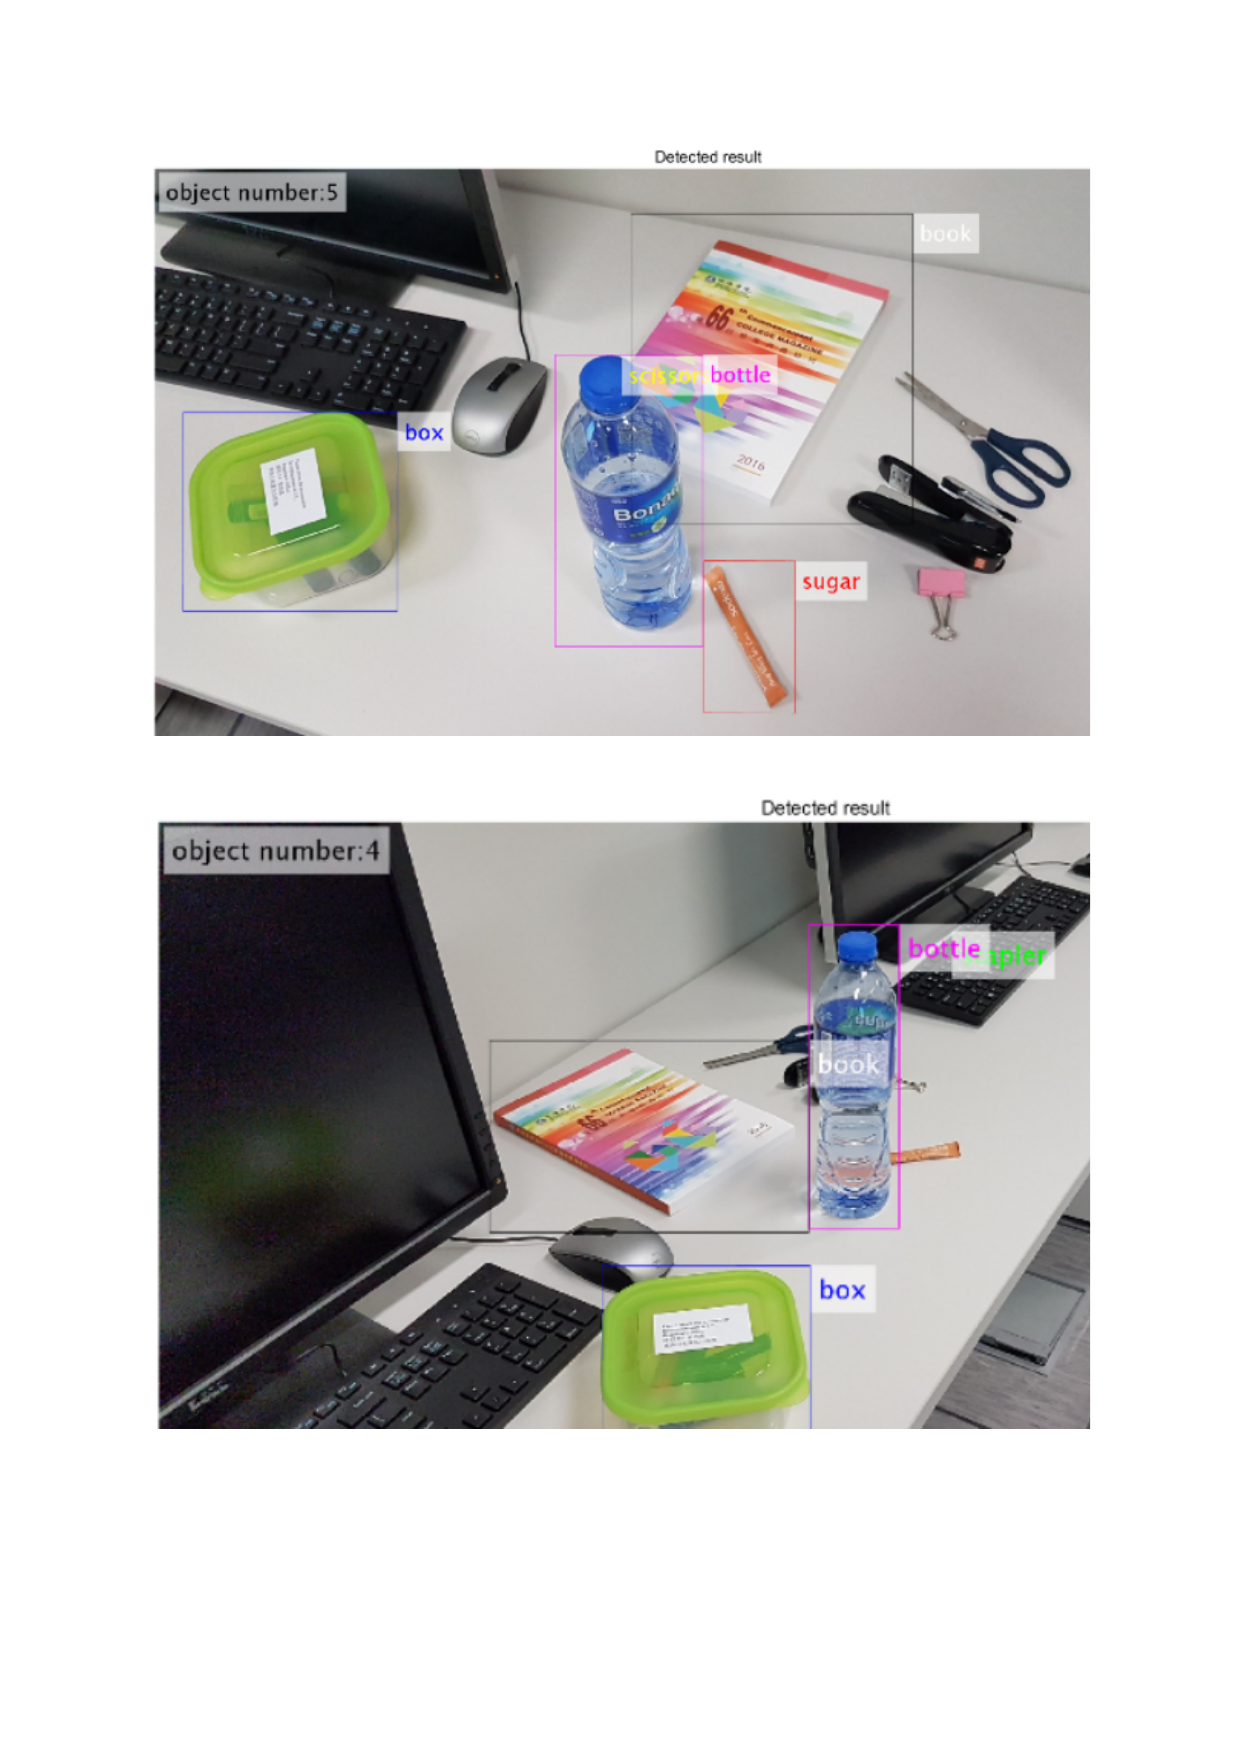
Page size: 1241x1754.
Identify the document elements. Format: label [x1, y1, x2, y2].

picture [150, 797, 1091, 1429]
picture [150, 150, 1091, 736]
